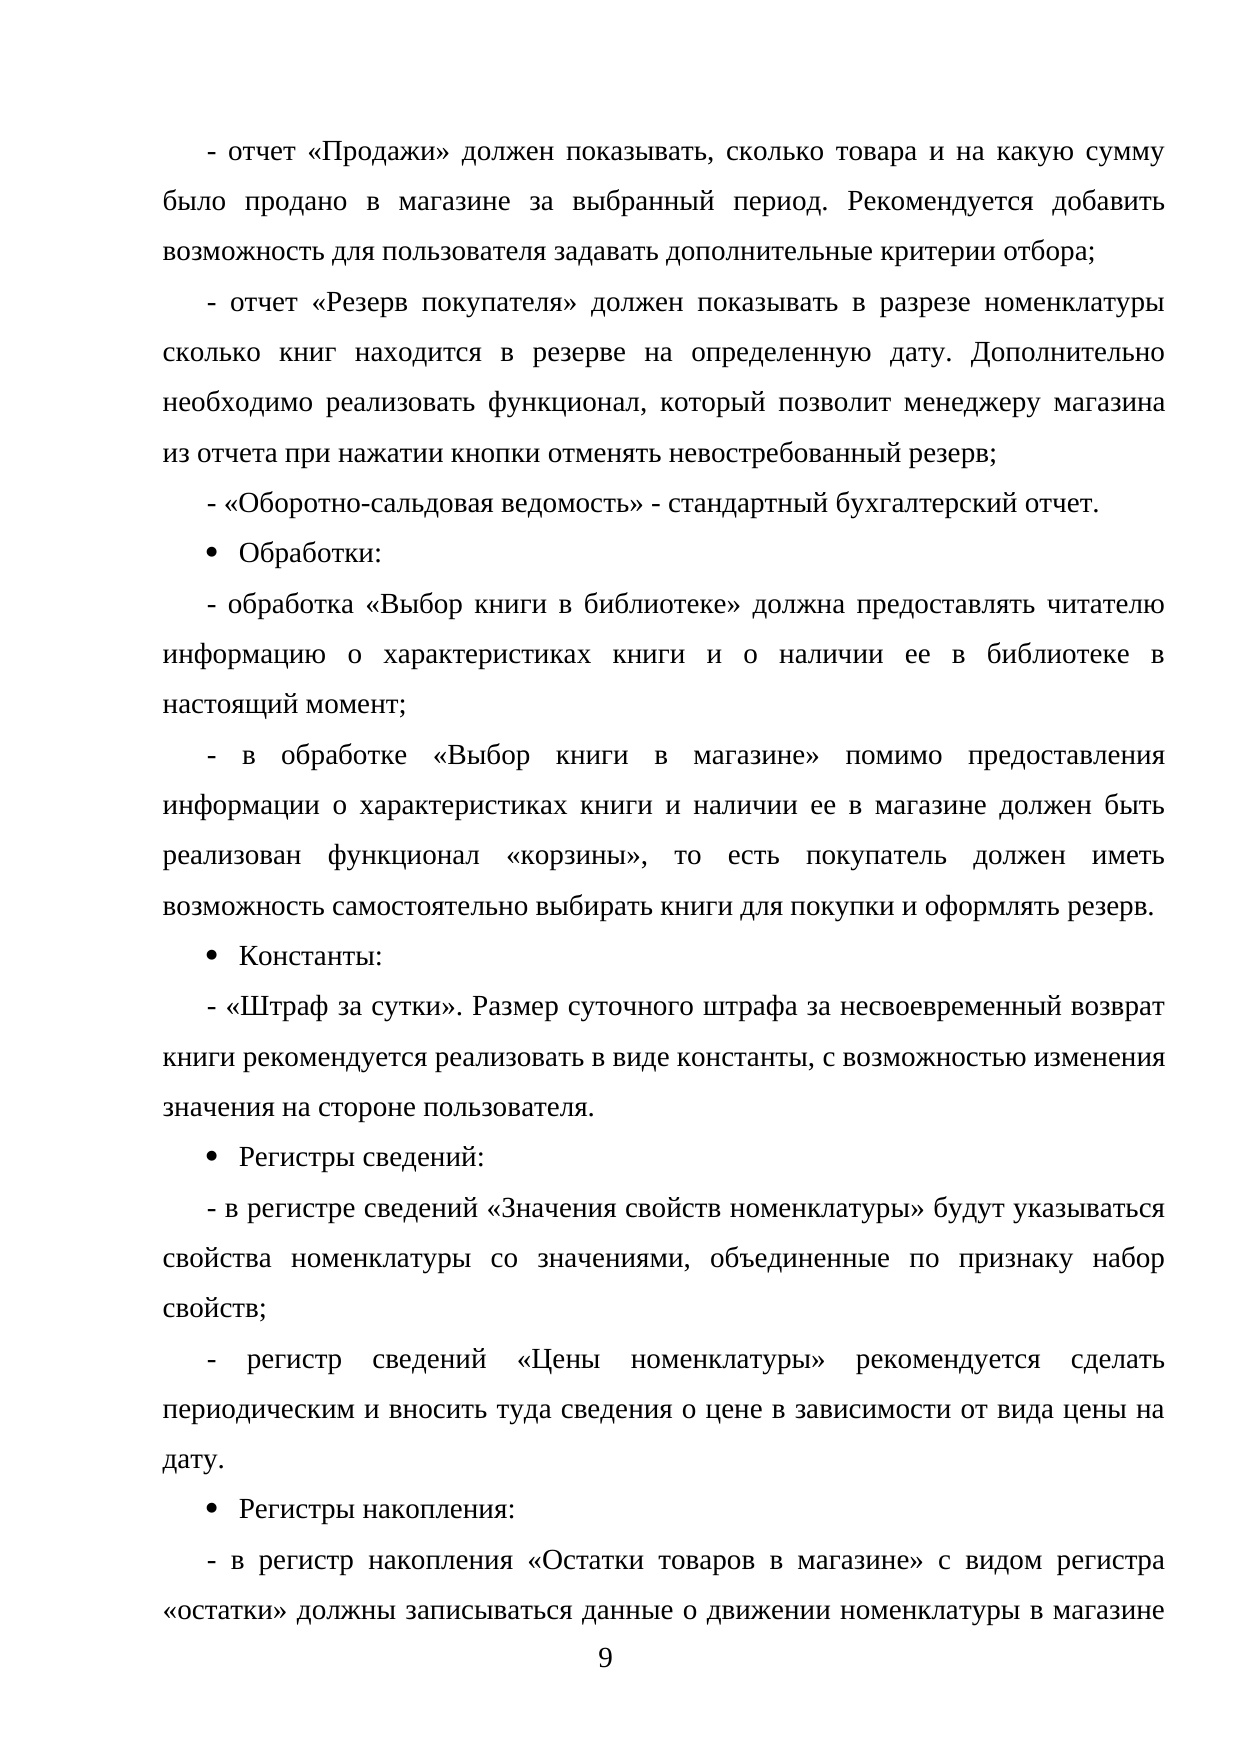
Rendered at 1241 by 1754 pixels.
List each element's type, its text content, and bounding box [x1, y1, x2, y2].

text - «Штраф за сутки». Размер суточного штрафа за несвоевременный возврат книги рекомендуется реализовать в виде константы, с возможностью изменения значения на стороне пользователя. [162, 988, 1166, 1123]
list Константы: [162, 938, 1166, 972]
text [162, 1542, 1166, 1626]
text - обработка «Выбор книги в библиотеке» должна предоставлять читателю информацию о характеристиках книги и о наличии ее в библиотеке в настоящий момент; [162, 586, 1166, 720]
list Регистры сведений: [162, 1139, 1166, 1173]
text - отчет «Продажи» должен показывать, сколько товара и на какую сумму было продано в магазине за выбранный период. Рекомендуется добавить возможность для пользователя задавать дополнительные критерии отбора; [162, 133, 1166, 267]
text - в регистре сведений «Значения свойств номенклатуры» будут указываться свойства номенклатуры со значениями, объединенные по признаку набор свойств; [162, 1190, 1166, 1324]
text - «Оборотно-сальдовая ведомость» - стандартный бухгалтерский отчет. [162, 485, 1166, 519]
text - отчет «Резерв покупателя» должен показывать в разрезе номенклатуры сколько книг находится в резерве на определенную дату. Дополнительно необходимо реализовать функционал, который позволит менеджеру магазина из отчета при нажатии кнопки отменять невостребованный резерв; [162, 284, 1166, 468]
list Регистры накопления: [162, 1492, 1166, 1525]
text - регистр сведений «Цены номенклатуры» рекомендуется сделать периодическим и вносить туда сведения о цене в зависимости от вида цены на дату. [162, 1341, 1166, 1475]
list Обработки: [162, 535, 1166, 569]
text - в обработке «Выбор книги в магазине» помимо предоставления информации о характеристиках книги и наличии ее в магазине должен быть реализован функционал «корзины», то есть покупатель должен иметь возможность самостоятельно выбирать книги для покупки и оформлять резерв. [162, 737, 1166, 921]
